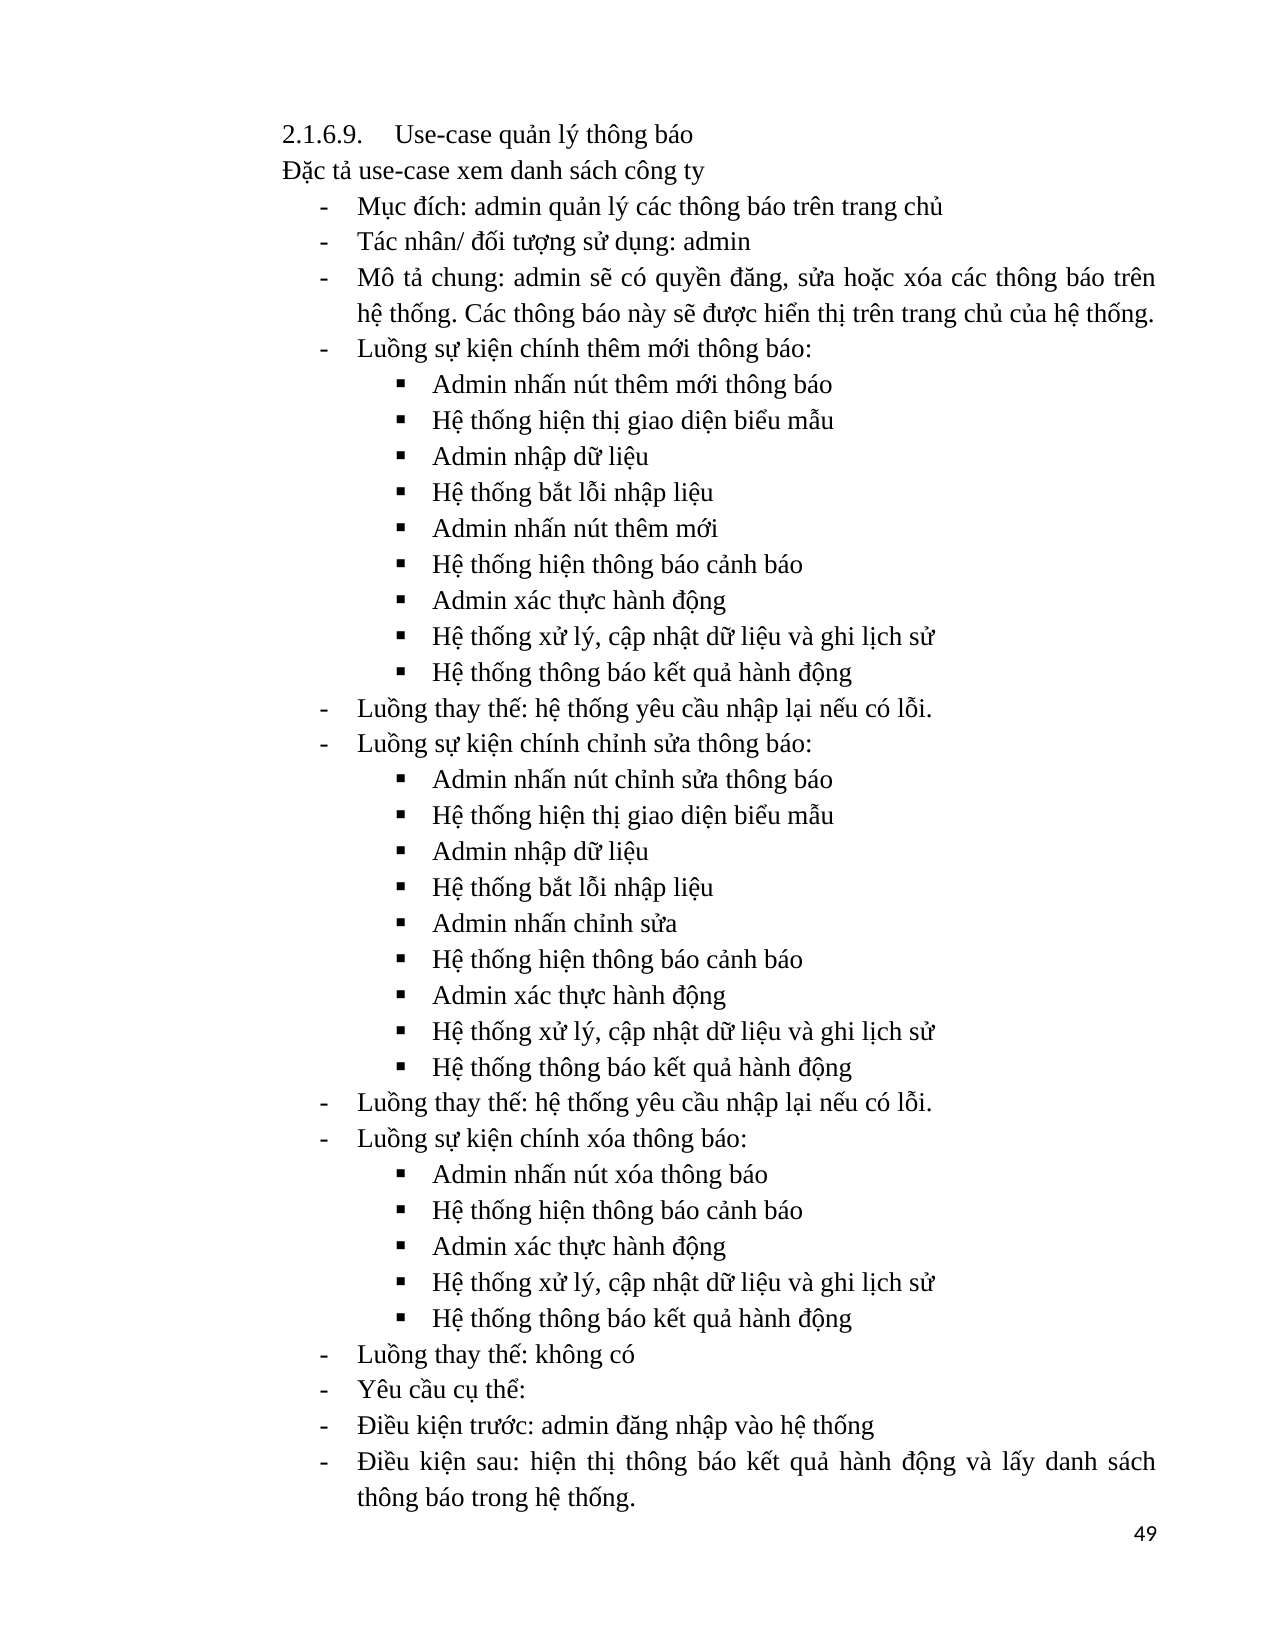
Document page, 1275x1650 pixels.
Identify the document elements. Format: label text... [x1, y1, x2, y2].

list Luồng thay thế: không có [319, 1338, 1157, 1369]
list Hệ thống xử lý, cập nhật dữ liệu và ghi lịch sử [394, 620, 1157, 651]
list Mục đích: admin quản lý các thông báo trên trang chủ [319, 189, 1157, 221]
list Admin nhấn chỉnh sửa [394, 907, 1157, 938]
list Admin nhấn nút xóa thông báo [394, 1158, 1157, 1189]
list Admin xác thực hành động [394, 584, 1157, 615]
list Điều kiện trước: admin đăng nhập vào hệ thống [319, 1409, 1157, 1440]
list Hệ thống bắt lỗi nhập liệu [394, 476, 1157, 507]
list Luồng sự kiện chính thêm mới thông báo: [319, 332, 1157, 364]
list Hệ thống bắt lỗi nhập liệu [394, 871, 1157, 902]
list Hệ thống hiện thị giao diện biểu mẫu [394, 799, 1157, 830]
list Hệ thống thông báo kết quả hành động [394, 656, 1157, 687]
list Admin xác thực hành động [394, 1230, 1157, 1261]
list Luồng thay thế: hệ thống yêu cầu nhập lại nếu có lỗi. [319, 692, 1157, 723]
list Hệ thống xử lý, cập nhật dữ liệu và ghi lịch sử [394, 1266, 1157, 1297]
list Admin nhấn nút thêm mới thông báo [394, 368, 1157, 399]
text Đặc tả use-case xem danh sách công ty [282, 154, 1157, 185]
list Luồng thay thế: hệ thống yêu cầu nhập lại nếu có lỗi. [319, 1087, 1157, 1118]
list Admin nhập dữ liệu [394, 440, 1157, 471]
list Hệ thống thông báo kết quả hành động [394, 1051, 1157, 1082]
list Hệ thống thông báo kết quả hành động [394, 1302, 1157, 1333]
list Admin nhập dữ liệu [394, 835, 1157, 866]
list Hệ thống hiện thông báo cảnh báo [394, 1194, 1157, 1225]
list Mô tả chung: admin sẽ có quyền đăng, sửa hoặc xóa các thông báo trên hệ thống. Các thông báo này sẽ được hiển thị trên trang chủ của hệ thống. [319, 261, 1157, 328]
list Hệ thống hiện thông báo cảnh báo [394, 943, 1157, 974]
list Admin nhấn nút thêm mới [394, 512, 1157, 543]
list Hệ thống hiện thông báo cảnh báo [394, 548, 1157, 579]
list Luồng sự kiện chính xóa thông báo: [319, 1122, 1157, 1153]
list Luồng sự kiện chính chỉnh sửa thông báo: [319, 727, 1157, 758]
list Tác nhân/ đối tượng sử dụng: admin [319, 225, 1157, 256]
list Hệ thống hiện thị giao diện biểu mẫu [394, 404, 1157, 435]
list Hệ thống xử lý, cập nhật dữ liệu và ghi lịch sử [394, 1015, 1157, 1046]
list Use-case quản lý thông báo [282, 118, 1157, 149]
list Điều kiện sau: hiện thị thông báo kết quả hành động và lấy danh sách thông báo trong hệ thống. [319, 1445, 1157, 1512]
list Yêu cầu cụ thể: [319, 1373, 1157, 1404]
list Admin xác thực hành động [394, 979, 1157, 1010]
list Admin nhấn nút chỉnh sửa thông báo [394, 763, 1157, 794]
